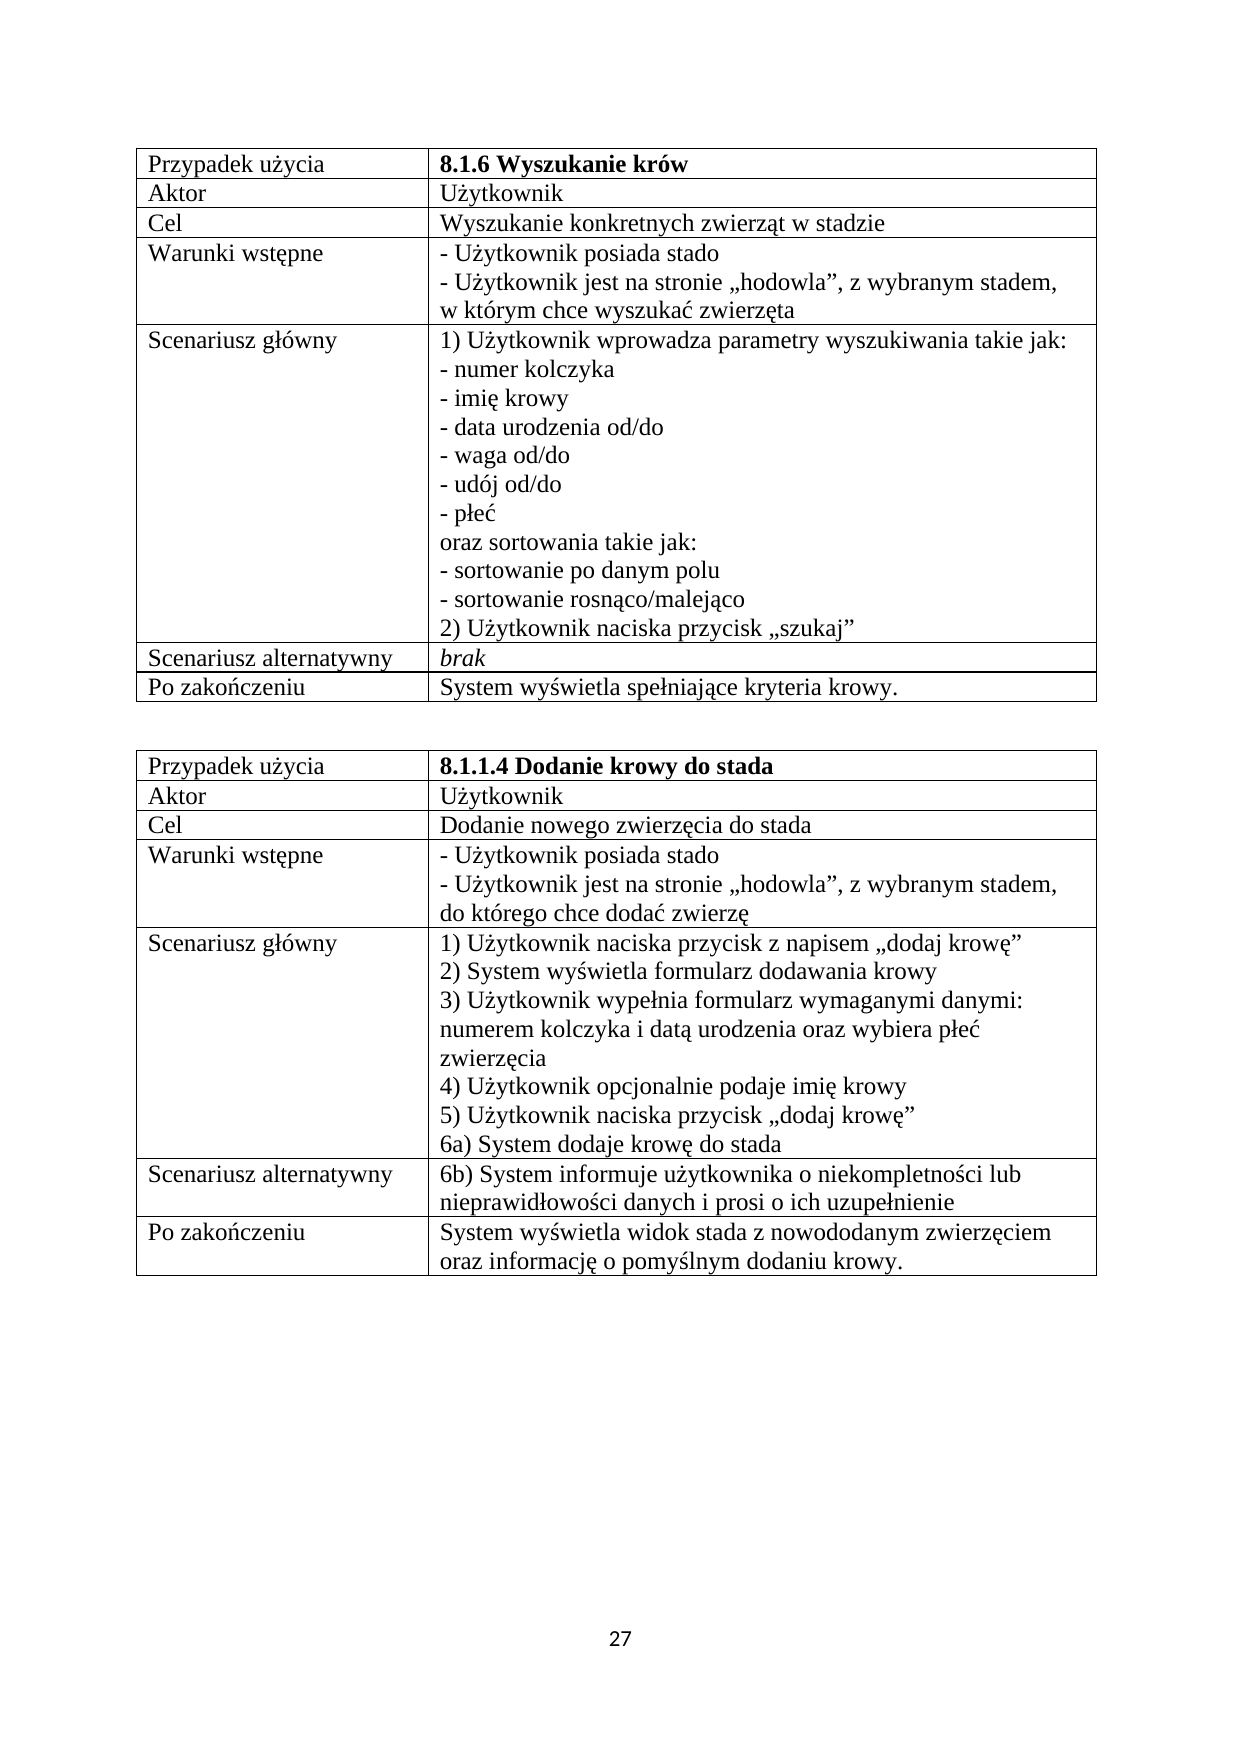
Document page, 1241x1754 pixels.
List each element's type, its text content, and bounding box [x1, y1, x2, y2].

table_cell 6b) System informuje użytkownika o niekompletności lub nieprawidłowości danych i prosi o ich uzupełnienie [429, 1159, 1096, 1216]
table_cell Cel [137, 811, 428, 839]
table_cell 1) Użytkownik wprowadza parametry wyszukiwania takie jak: - numer kolczyka - imię krowy - data urodzenia od/do - waga od/do - udój od/do - płeć oraz sortowania takie jak: - sortowanie po danym polu - sortowanie rosnąco/malejąco 2) Użytkownik naciska przycisk „szukaj” [429, 325, 1096, 642]
table_cell Po zakończeniu [137, 673, 428, 701]
table_cell Dodanie nowego zwierzęcia do stada [429, 811, 1096, 839]
table_cell Aktor [137, 781, 428, 809]
table_cell Po zakończeniu [137, 1217, 428, 1275]
table_header 8.1.6 Wyszukanie krów [429, 149, 1096, 177]
table_header Przypadek użycia [137, 149, 428, 177]
table_cell Wyszukanie konkretnych zwierząt w stadzie [429, 208, 1096, 237]
table_cell - Użytkownik posiada stado - Użytkownik jest na stronie „hodowla”, z wybranym stadem, w którym chce wyszukać zwierzęta [429, 238, 1096, 324]
table_cell Użytkownik [429, 781, 1096, 809]
table_cell brak [429, 643, 1096, 671]
table_cell Scenariusz alternatywny [137, 1159, 428, 1216]
table_cell Warunki wstępne [137, 238, 428, 324]
table_cell Scenariusz główny [137, 928, 428, 1158]
table_cell Cel [137, 208, 428, 237]
table_cell Użytkownik [429, 179, 1096, 207]
table_cell Scenariusz główny [137, 325, 428, 642]
table_cell Aktor [137, 179, 428, 207]
table_header 8.1.1.4 Dodanie krowy do stada [429, 751, 1096, 780]
table_cell Warunki wstępne [137, 840, 428, 927]
table_cell Scenariusz alternatywny [137, 643, 428, 671]
table_cell 1) Użytkownik naciska przycisk z napisem „dodaj krowę” 2) System wyświetla formularz dodawania krowy 3) Użytkownik wypełnia formularz wymaganymi danymi: numerem kolczyka i datą urodzenia oraz wybiera płeć zwierzęcia 4) Użytkownik opcjonalnie podaje imię krowy 5) Użytkownik naciska przycisk „dodaj krowę” 6a) System dodaje krowę do stada [429, 928, 1096, 1158]
table_header Przypadek użycia [137, 751, 428, 780]
table_cell System wyświetla spełniające kryteria krowy. [429, 673, 1096, 701]
table_cell System wyświetla widok stada z nowododanym zwierzęciem oraz informację o pomyślnym dodaniu krowy. [429, 1217, 1096, 1275]
table_cell - Użytkownik posiada stado - Użytkownik jest na stronie „hodowla”, z wybranym stadem, do którego chce dodać zwierzę [429, 840, 1096, 927]
